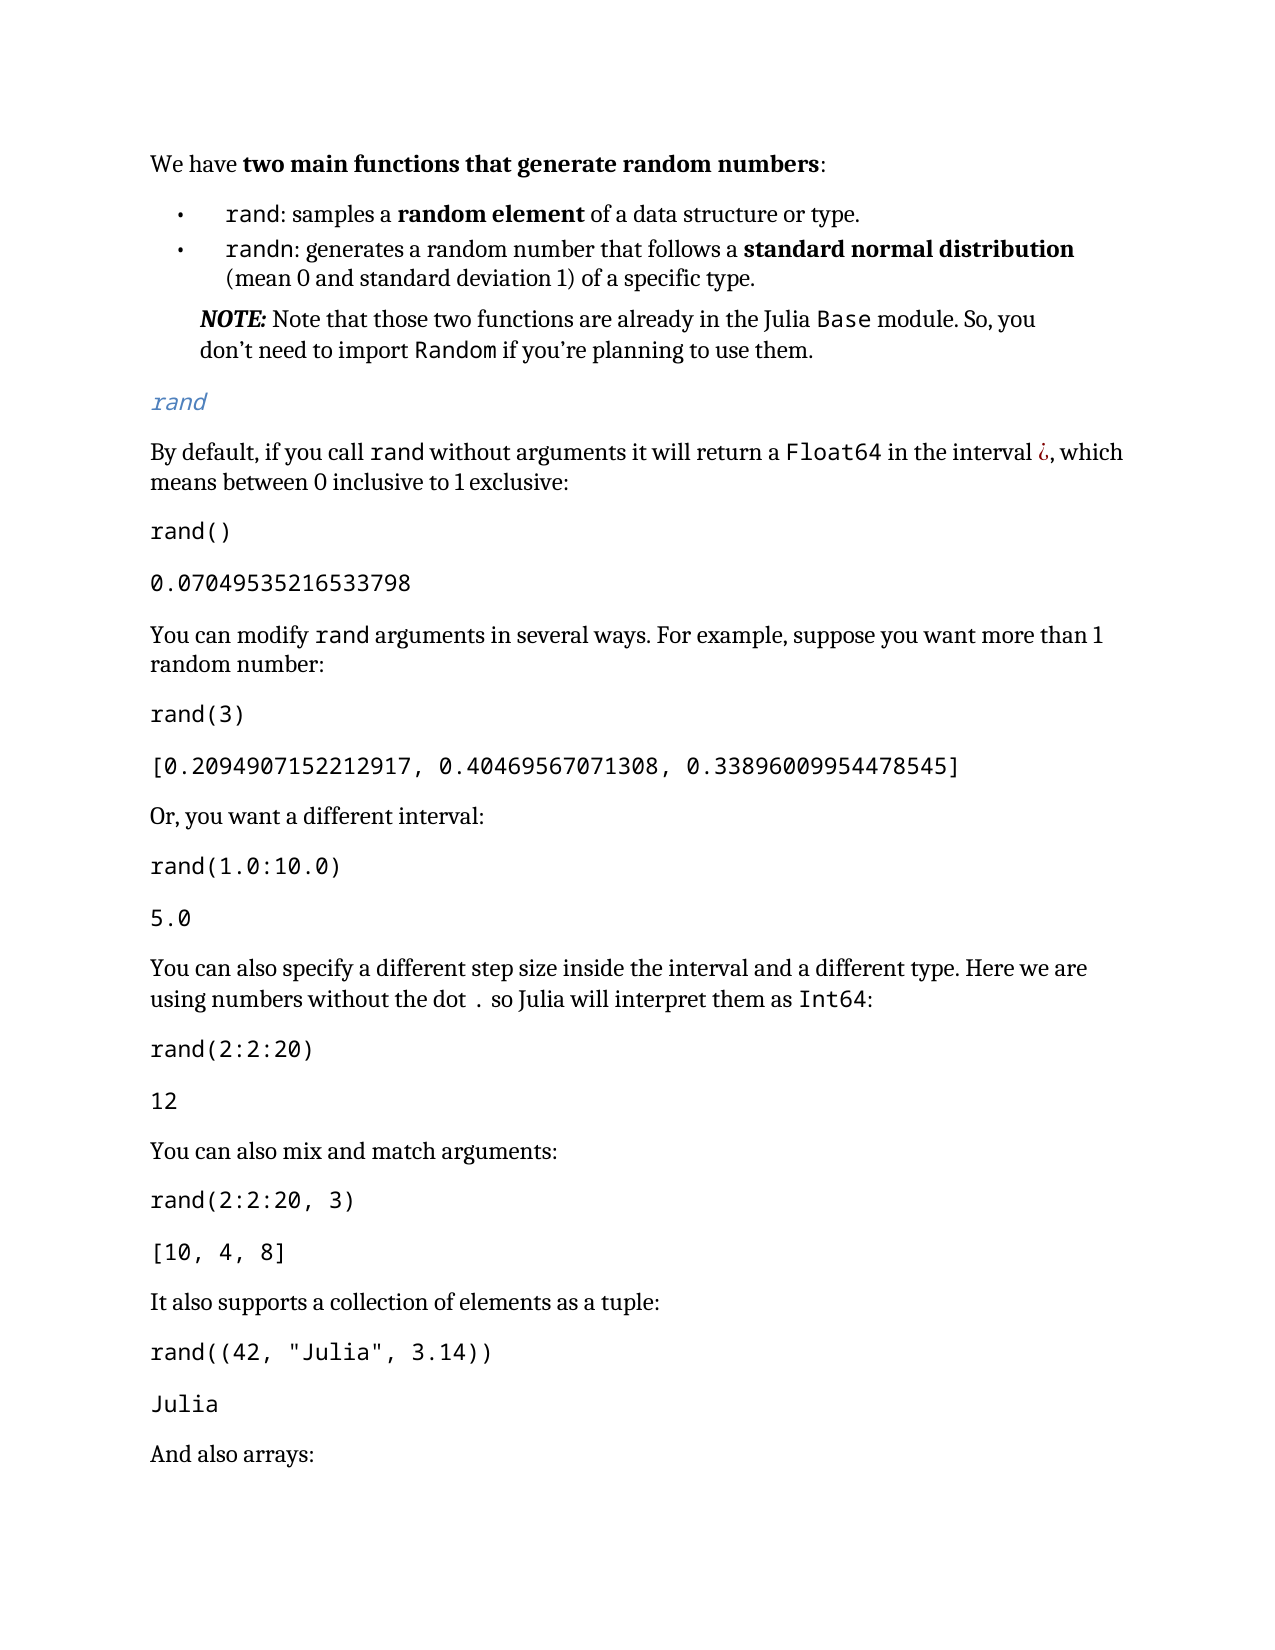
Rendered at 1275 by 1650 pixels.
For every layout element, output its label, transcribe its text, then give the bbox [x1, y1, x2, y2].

text It also supports a collection of elements as a tuple: [150, 1288, 1125, 1317]
text You can also mix and match arguments: [150, 1137, 1125, 1165]
list rand: samples a random element of a data structure or type. [175, 197, 1125, 229]
text We have two main functions that generate random numbers: [150, 150, 1125, 179]
text rand((42, "Julia", 3.14)) [150, 1336, 1125, 1367]
text rand(1.0:10.0) [150, 849, 1125, 881]
text rand(2:2:20, 3) [150, 1184, 1125, 1215]
text [10, 4, 8] [150, 1236, 1125, 1267]
text rand(3) [150, 698, 1125, 729]
text 5.0 [150, 902, 1125, 933]
text rand() [150, 515, 1125, 546]
text [0.2094907152212917, 0.40469567071308, 0.33896009954478545] [150, 750, 1125, 781]
subtitle rand [150, 386, 1125, 417]
text Julia [150, 1388, 1125, 1419]
list randn: generates a random number that follows a standard normal distribution (mean 0 and standard deviation 1) of a specific type. [175, 232, 1125, 292]
text Or, you want a different interval: [150, 802, 1125, 831]
text rand(2:2:20) [150, 1032, 1125, 1064]
text By default, if you call rand without arguments it will return a Float64 in the interval , which means between 0 inclusive to 1 exclusive: [150, 436, 1125, 496]
text And also arrays: [150, 1440, 1125, 1469]
text 12 [150, 1084, 1125, 1116]
text You can also specify a different step size inside the interval and a different type. Here we are using numbers without the dot . so Julia will interpret them as Int64: [150, 954, 1125, 1014]
text You can modify rand arguments in several ways. For example, suppose you want more than 1 random number: [150, 619, 1125, 679]
text NOTE: Note that those two functions are already in the Julia Base module. So, you don’t need to import Random if you’re planning to use them. [200, 303, 1075, 365]
text 0.07049535216533798 [150, 567, 1125, 598]
